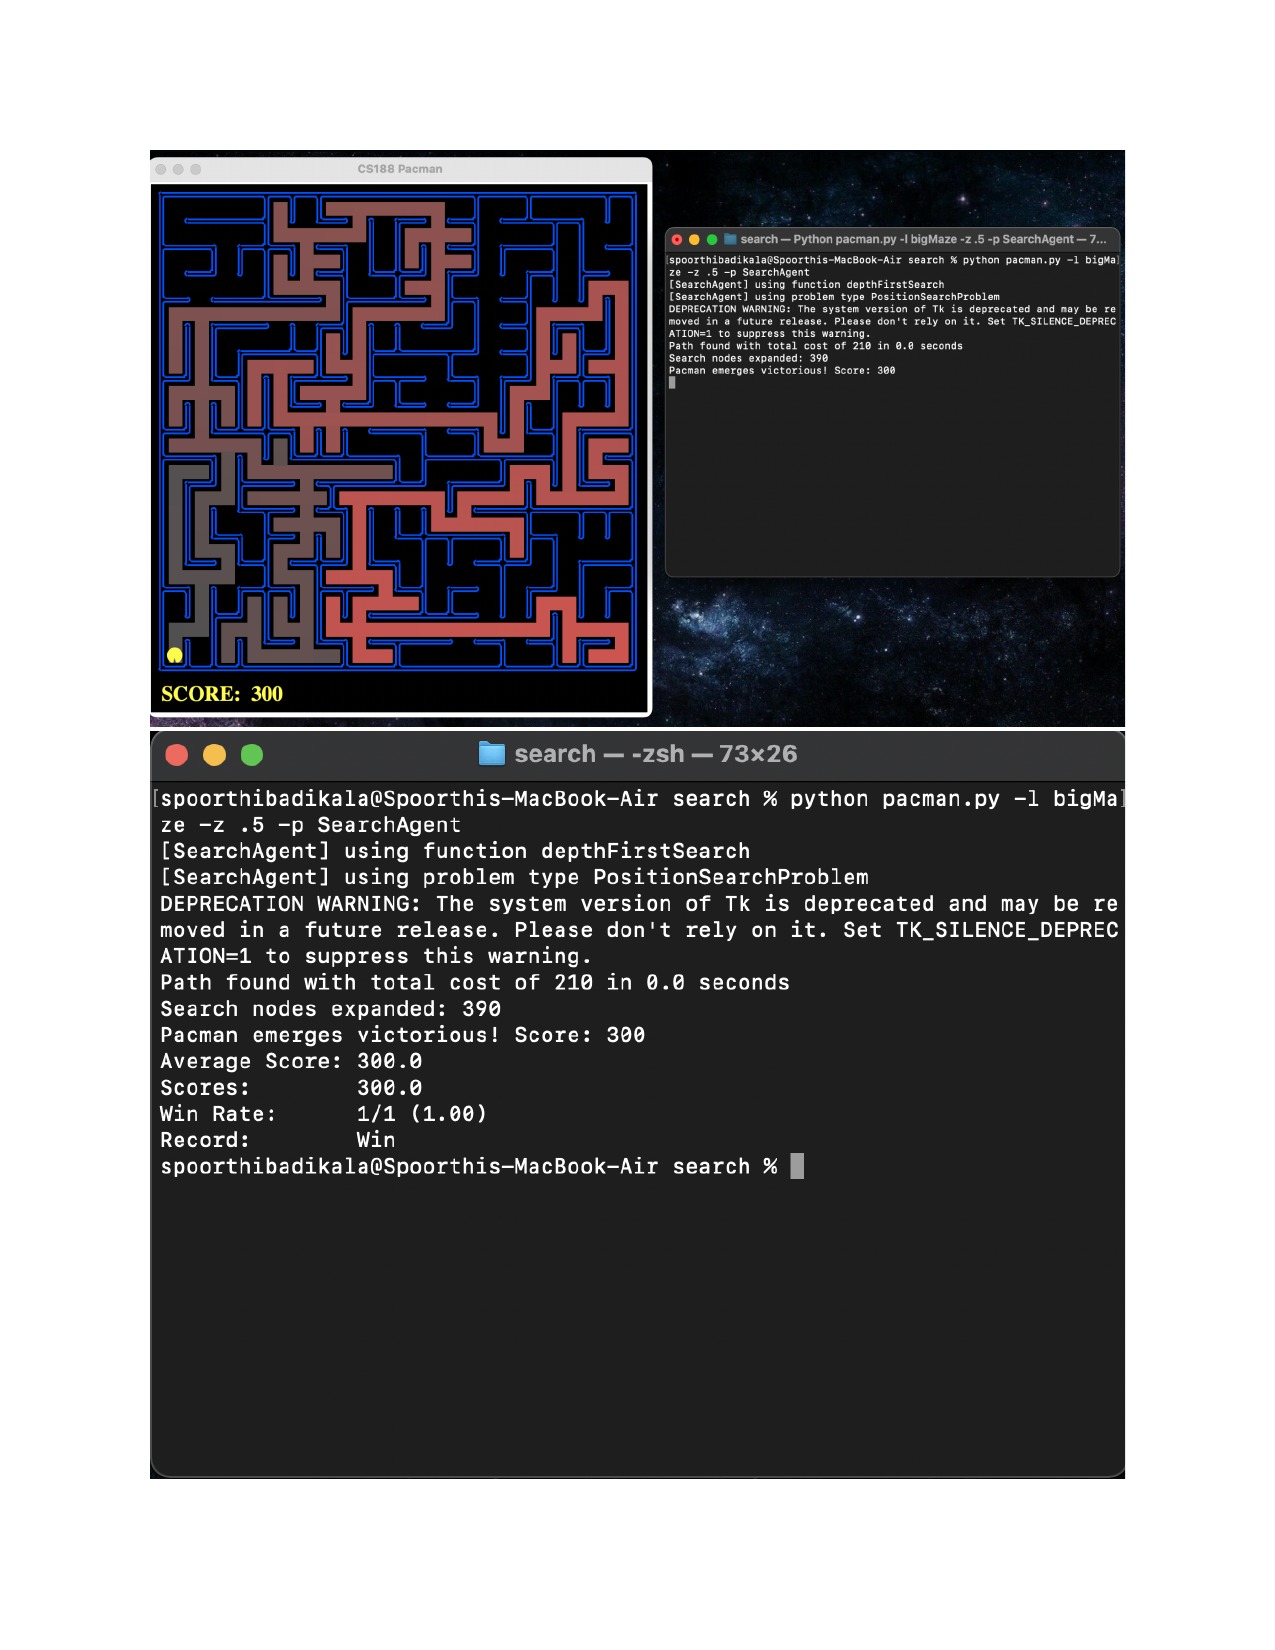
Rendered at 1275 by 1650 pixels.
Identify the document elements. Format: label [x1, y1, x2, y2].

picture [150, 731, 1125, 1479]
picture [150, 150, 1125, 727]
